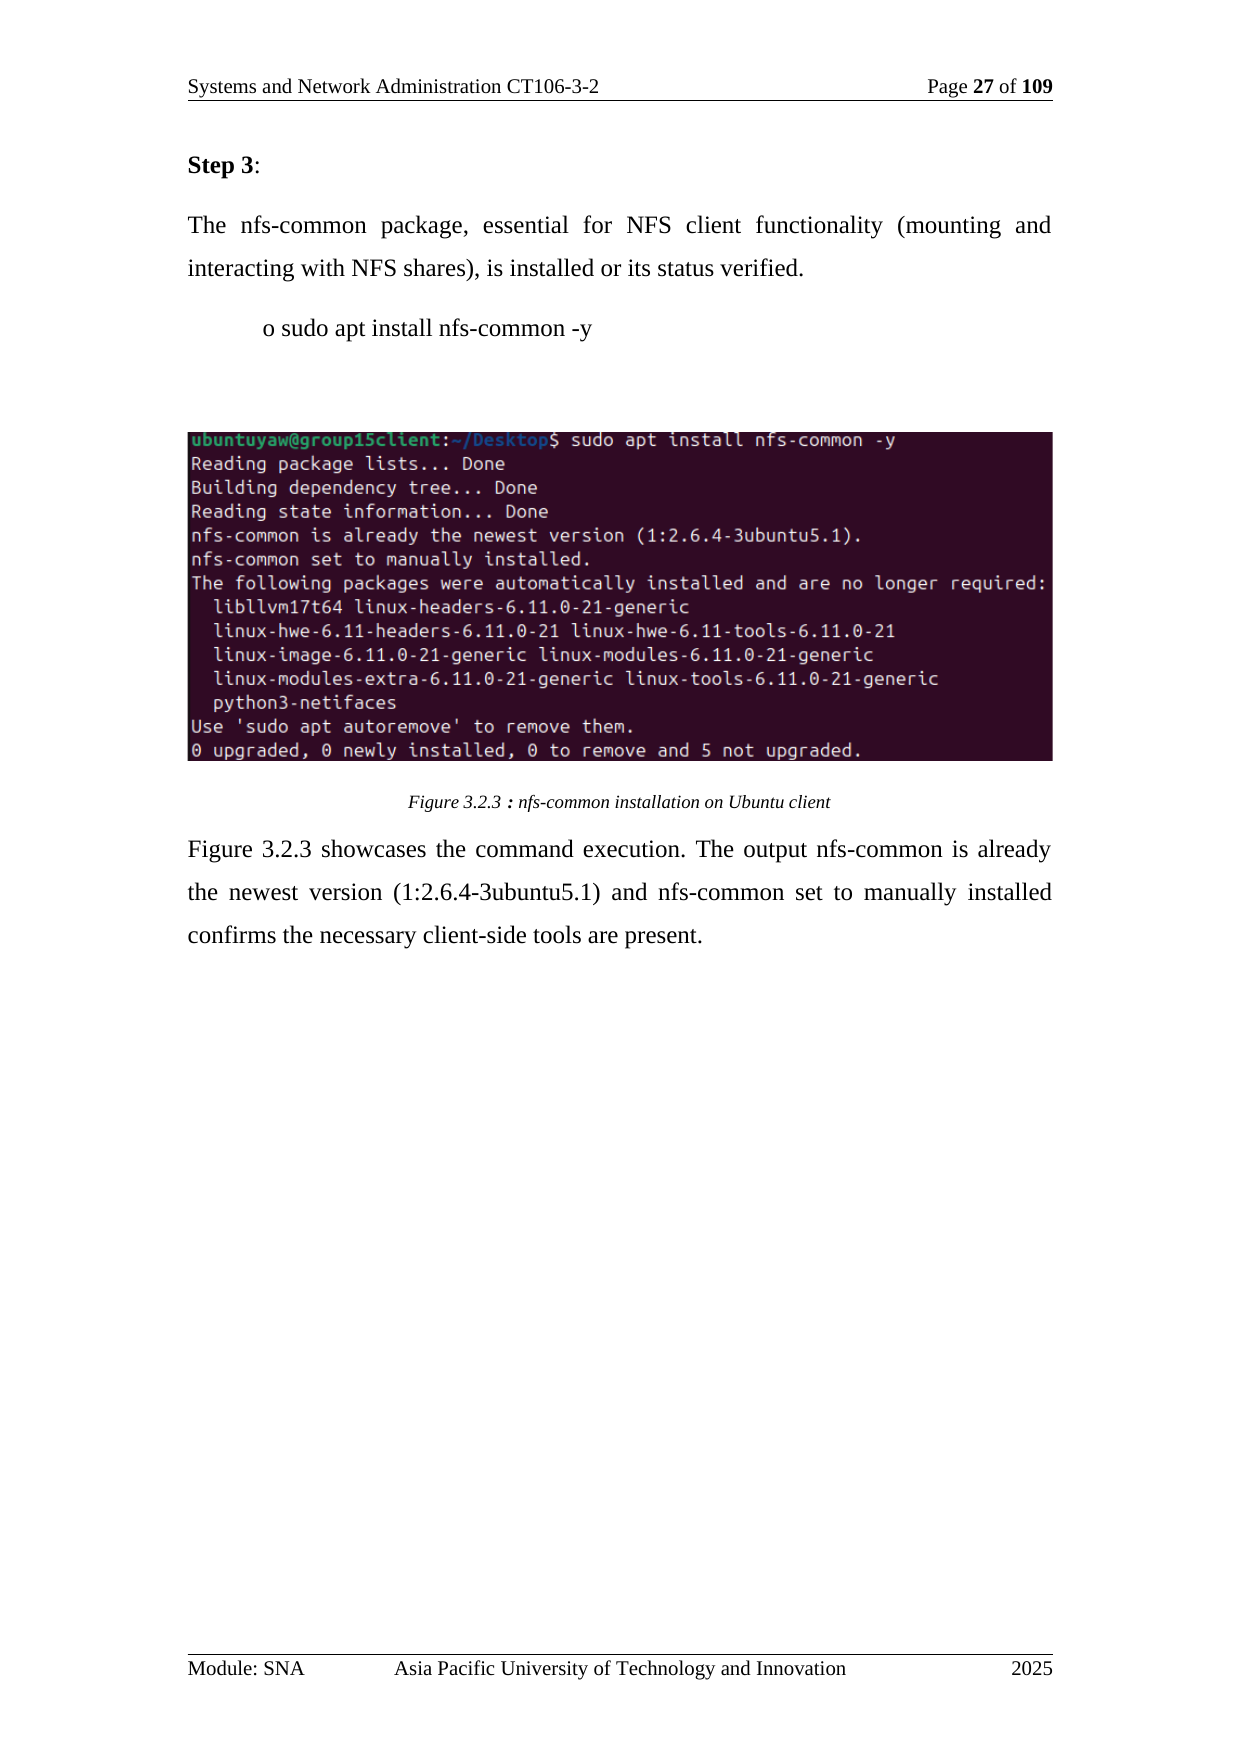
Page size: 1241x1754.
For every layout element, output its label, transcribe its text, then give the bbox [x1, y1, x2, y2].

text The nfs-common package, essential for NFS client functionality (mounting and interacting with NFS shares), is installed or its status verified. [187, 210, 1053, 282]
text o sudo apt install nfs-common -y [187, 313, 1053, 341]
picture [187, 432, 1053, 761]
text Figure 3.2.3 : nfs-common installation on Ubuntu client [187, 791, 1053, 813]
text Step 3: [187, 150, 1053, 179]
text Figure 3.2.3 showcases the command execution. The output nfs-common is already the newest version (1:2.6.4-3ubuntu5.1) and nfs-common set to manually installed confirms the necessary client-side tools are present. [187, 834, 1053, 949]
